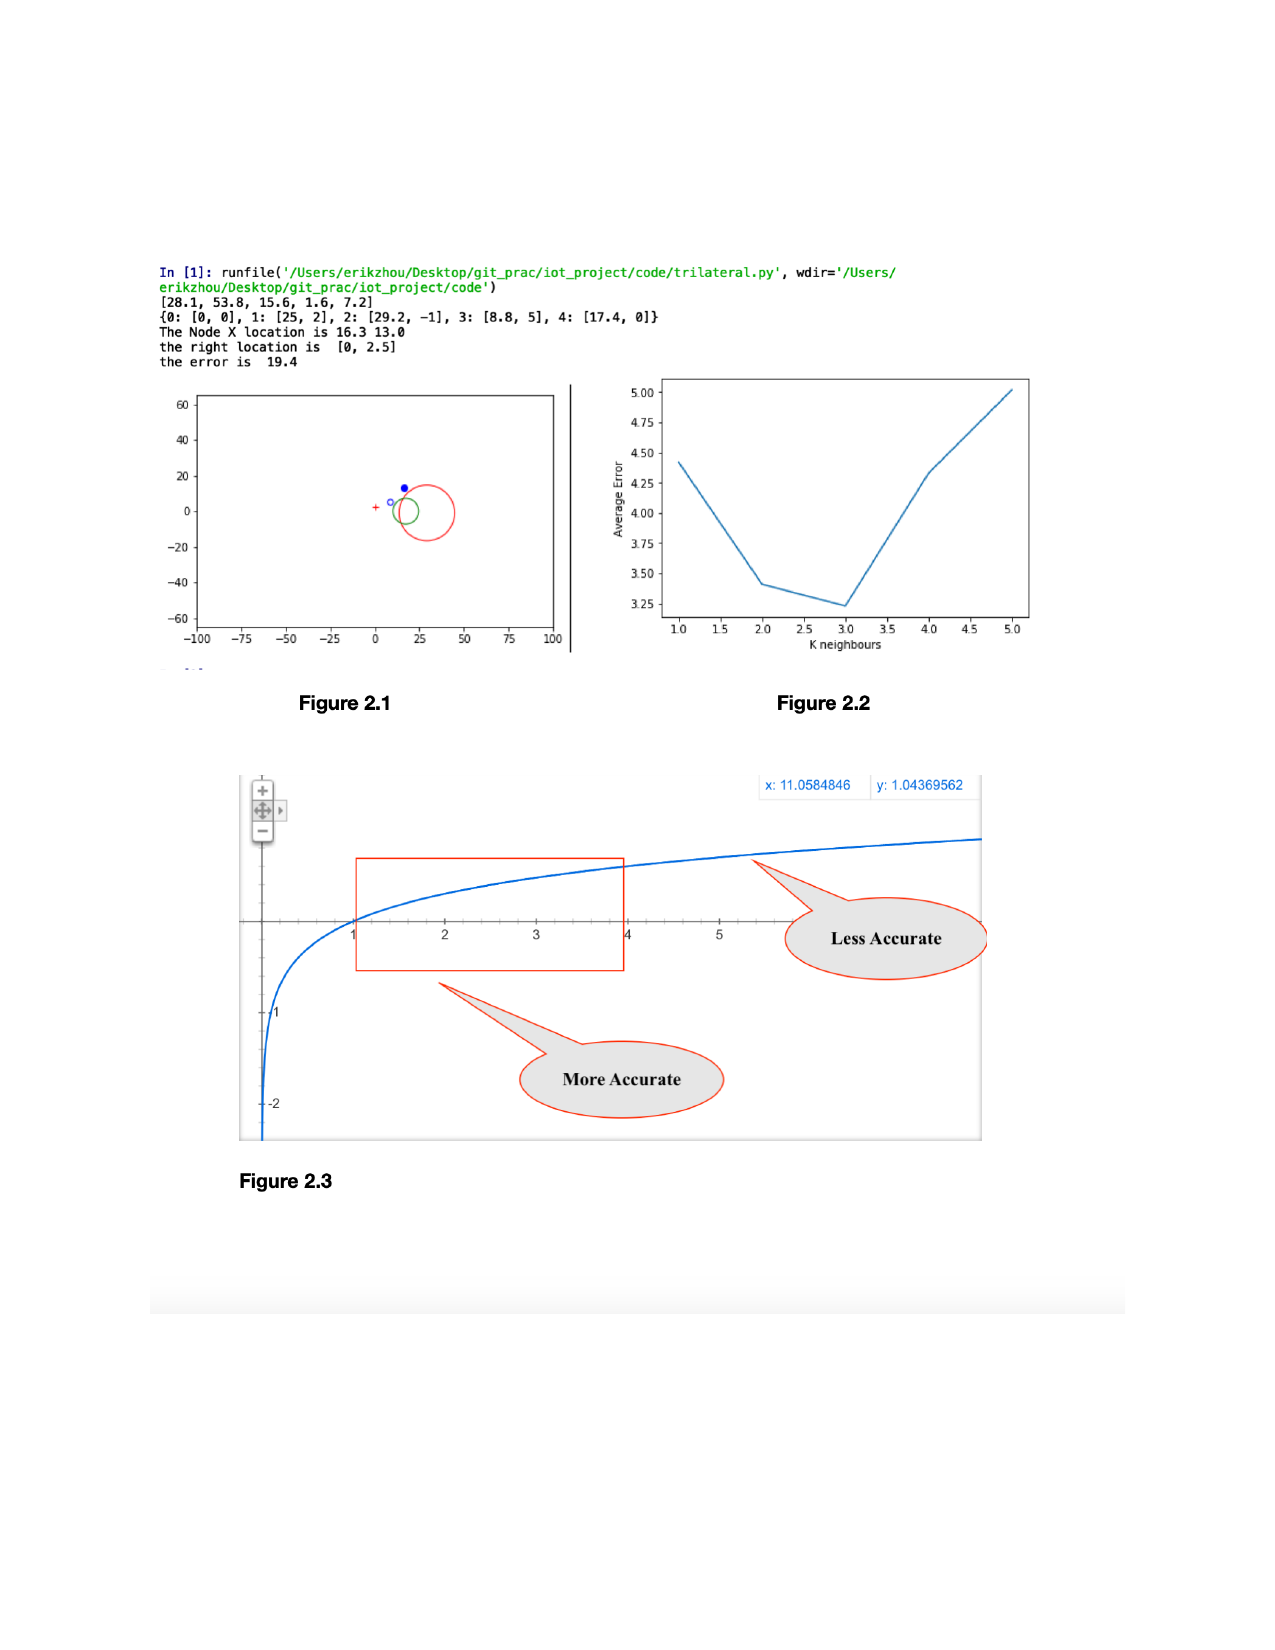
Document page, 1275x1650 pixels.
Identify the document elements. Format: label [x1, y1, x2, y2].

picture [150, 252, 1125, 1314]
